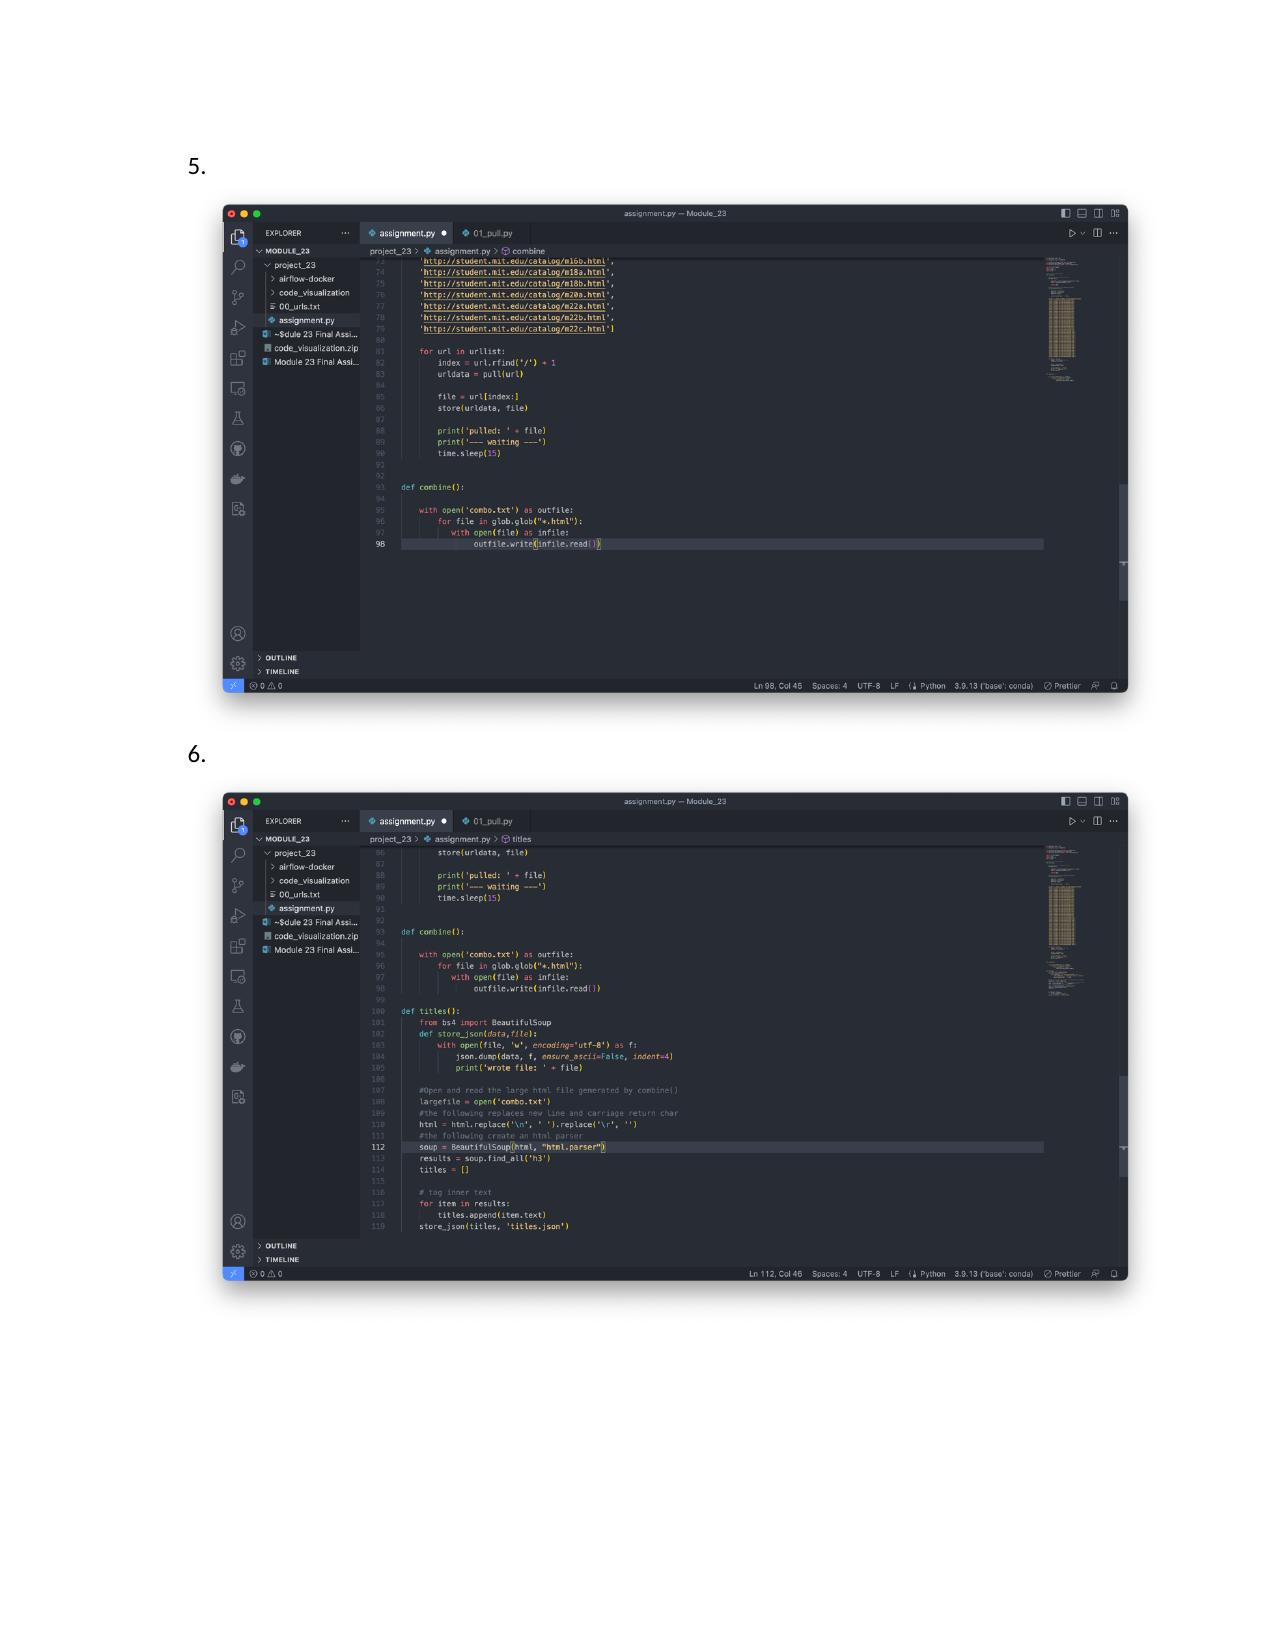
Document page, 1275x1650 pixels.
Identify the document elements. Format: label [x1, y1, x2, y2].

picture [187, 180, 1163, 739]
picture [187, 768, 1163, 1327]
